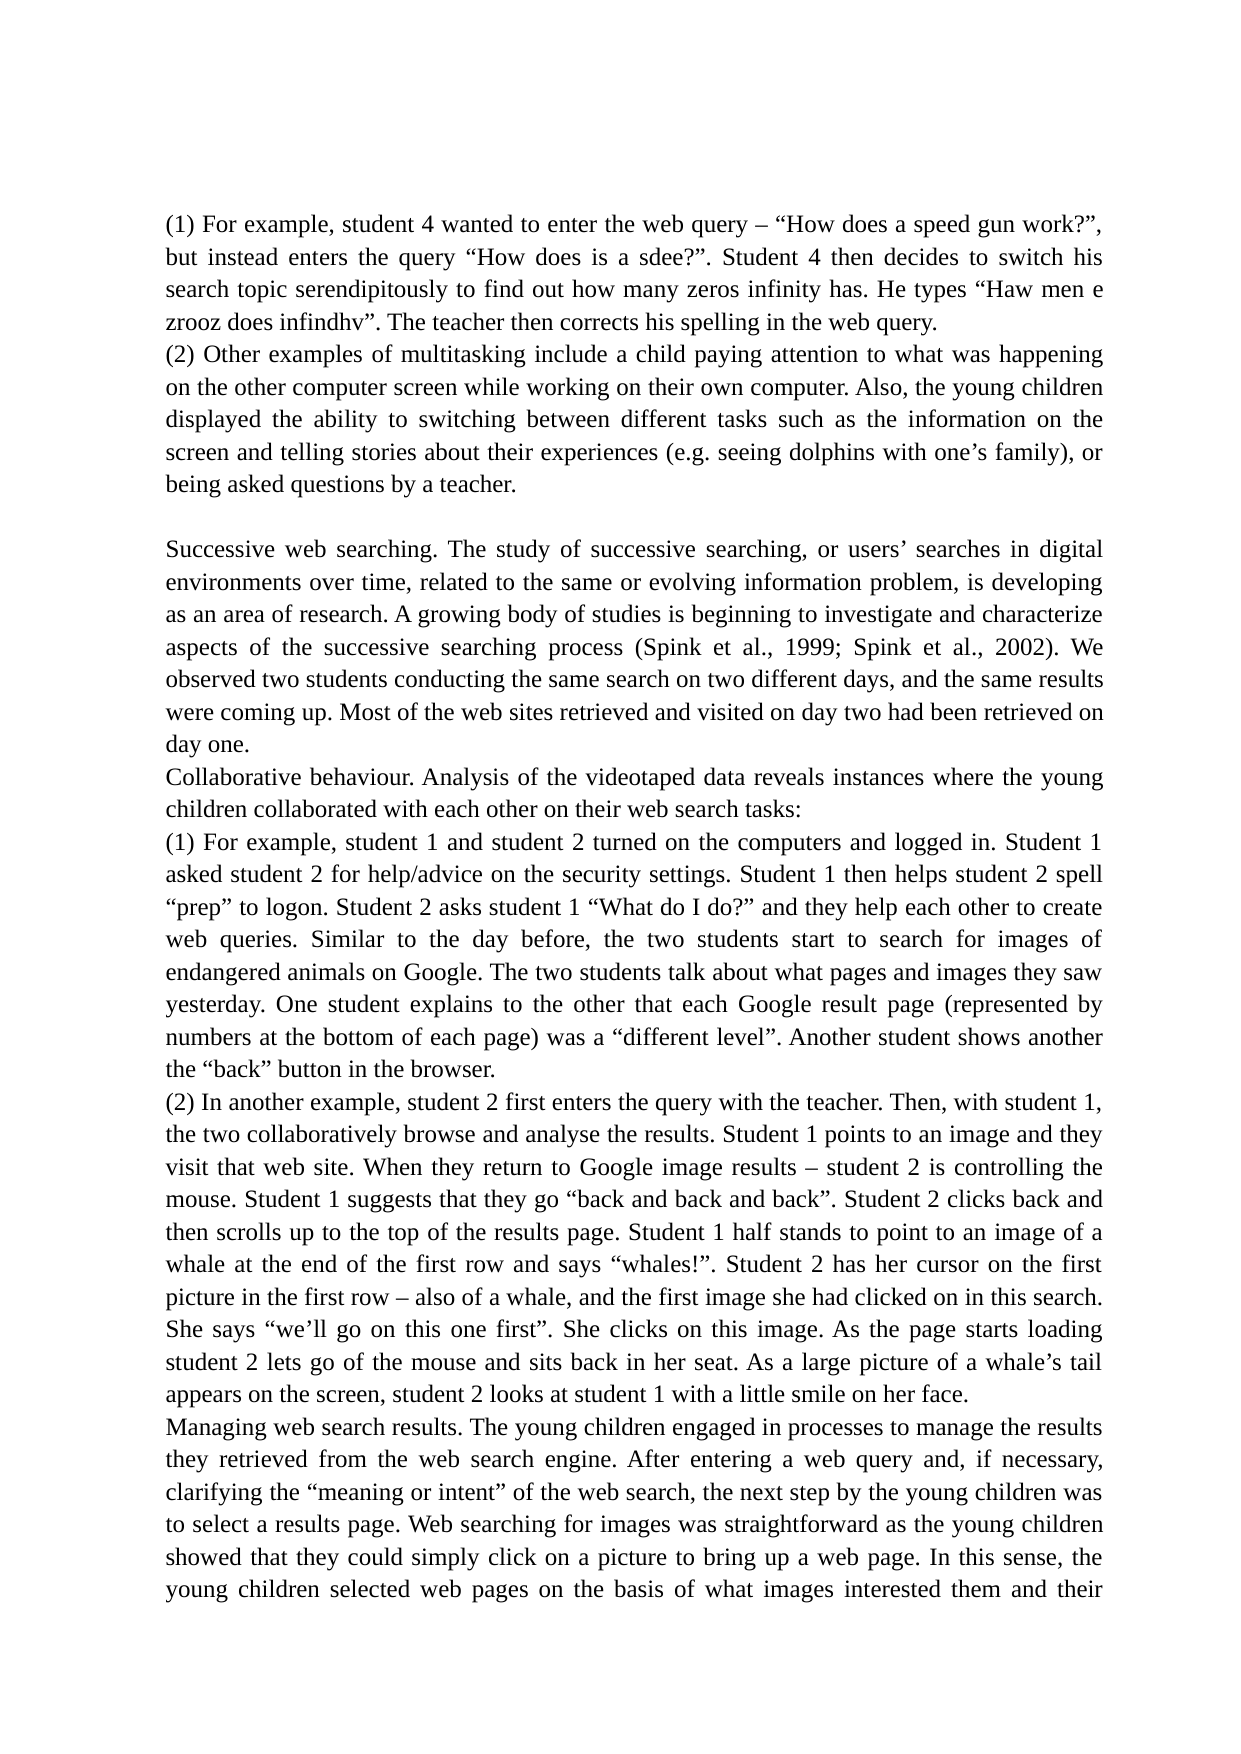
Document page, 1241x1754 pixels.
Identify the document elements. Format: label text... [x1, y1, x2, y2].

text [165, 1410, 1104, 1605]
text (2) Other examples of multitasking include a child paying attention to what was happening on the other computer screen while working on their own computer. Also, the young children displayed the ability to switching between different tasks such as the information on the screen and telling stories about their experiences (e.g. seeing dolphins with one’s family), or being asked questions by a teacher. [165, 338, 1104, 500]
text Collaborative behaviour. Analysis of the videotaped data reveals instances where the young children collaborated with each other on their web search tasks: [165, 760, 1104, 825]
text (2) In another example, student 2 first enters the query with the teacher. Then, with student 1, the two collaboratively browse and analyse the results. Student 1 points to an image and they visit that web site. When they return to Google image results – student 2 is controlling the mouse. Student 1 suggests that they go “back and back and back”. Student 2 clicks back and then scrolls up to the top of the results page. Student 1 half stands to point to an image of a whale at the end of the first row and says “whales!”. Student 2 has her cursor on the first picture in the first row – also of a whale, and the first image she had clicked on in this search. She says “we’ll go on this one first”. She clicks on this image. As the page starts loading student 2 lets go of the mouse and sits back in her seat. As a large picture of a whale’s tail appears on the screen, student 2 looks at student 1 with a little smile on her face. [165, 1085, 1104, 1410]
text Successive web searching. The study of successive searching, or users’ searches in digital environments over time, related to the same or evolving information problem, is developing as an area of research. A growing body of studies is beginning to investigate and characterize aspects of the successive searching process (Spink et al., 1999; Spink et al., 2002). We observed two students conducting the same search on two different days, and the same results were coming up. Most of the web sites retrieved and visited on day two had been retrieved on day one. [165, 533, 1104, 760]
text (1) For example, student 1 and student 2 turned on the computers and logged in. Student 1 asked student 2 for help/advice on the security settings. Student 1 then helps student 2 spell “prep” to logon. Student 2 asks student 1 “What do I do?” and they help each other to create web queries. Similar to the day before, the two students start to search for images of endangered animals on Google. The two students talk about what pages and images they saw yesterday. One student explains to the other that each Google result page (represented by numbers at the bottom of each page) was a “different level”. Another student shows another the “back” button in the browser. [165, 825, 1104, 1085]
text (1) For example, student 4 wanted to enter the web query – “How does a speed gun work?”, but instead enters the query “How does is a sdee?”. Student 4 then decides to switch his search topic serendipitously to find out how many zeros infinity has. He types “Haw men e zrooz does infindhv”. The teacher then corrects his spelling in the web query. [165, 208, 1104, 338]
